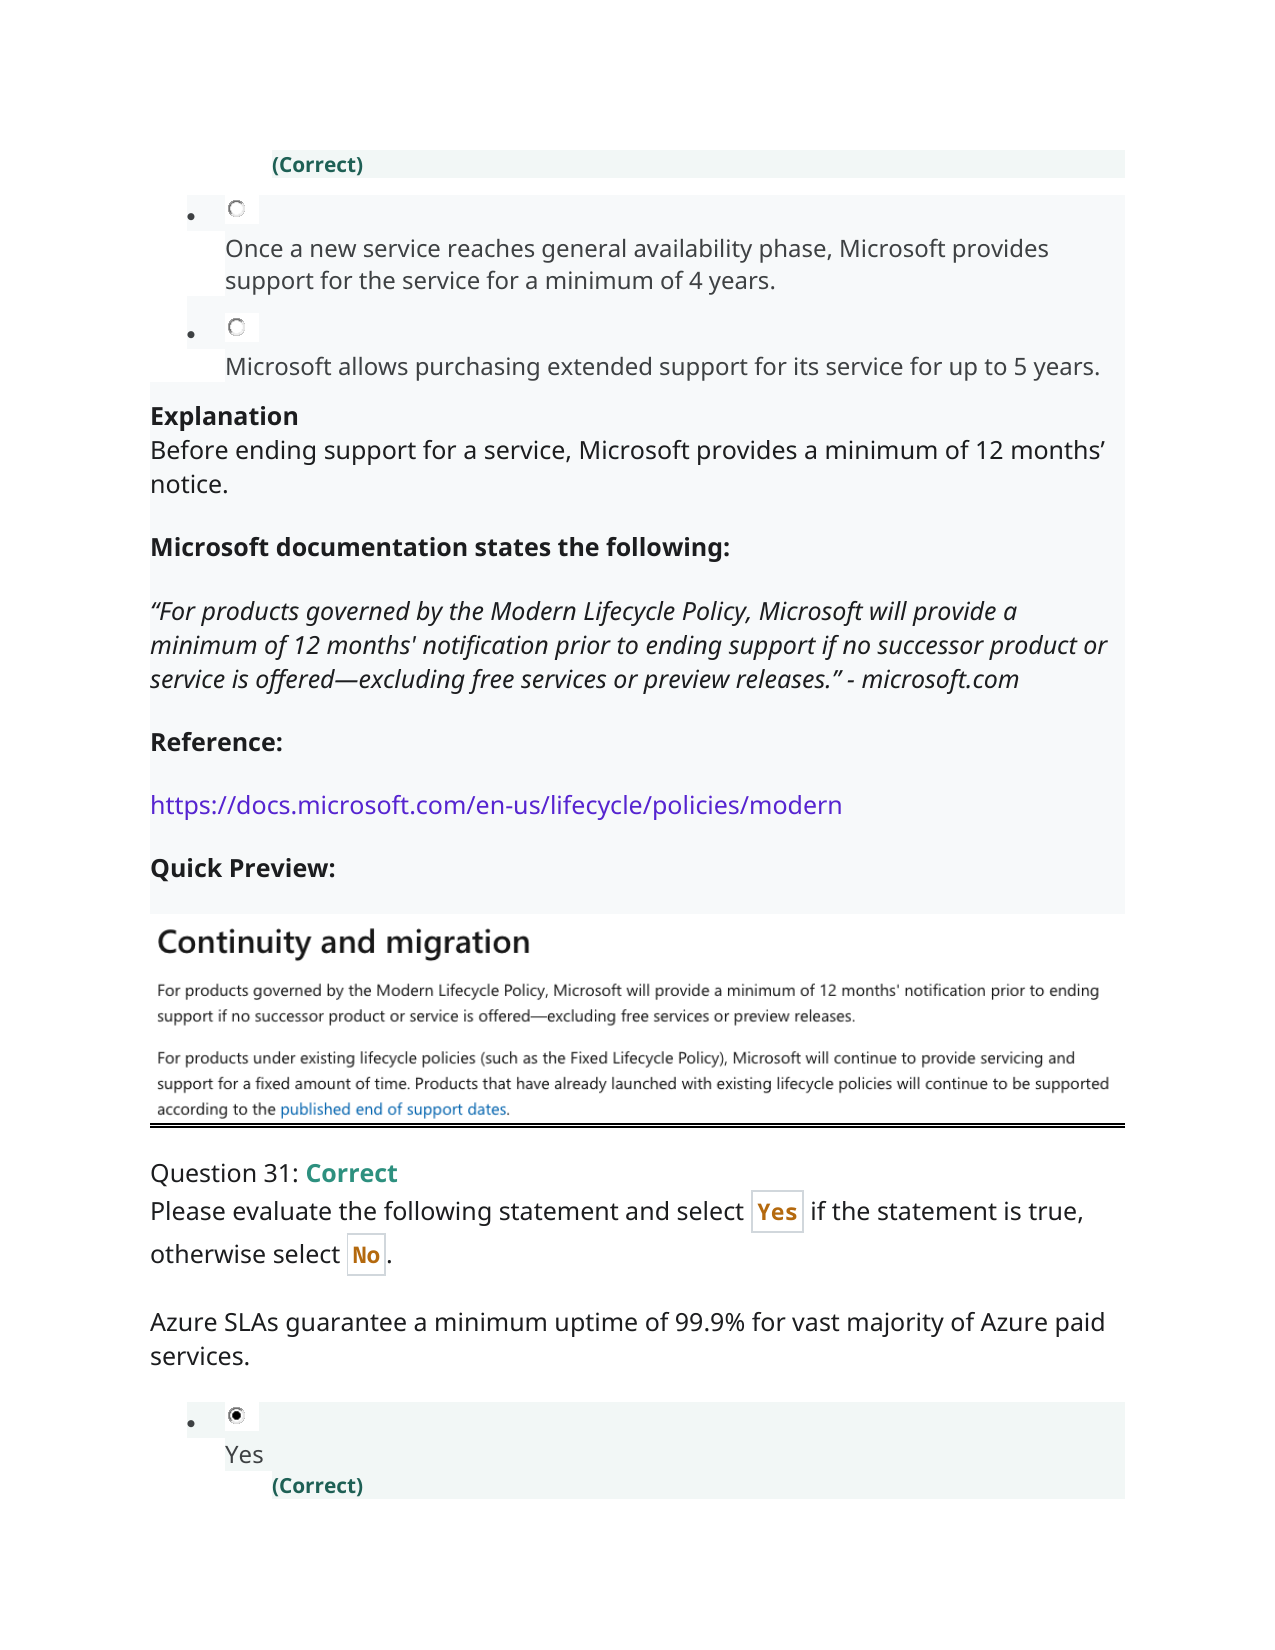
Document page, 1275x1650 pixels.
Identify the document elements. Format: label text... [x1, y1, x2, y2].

text Yes [225, 1438, 1125, 1471]
text Once a new service reaches general availability phase, Microsoft provides support for the service for a minimum of 4 years. [225, 231, 1125, 297]
picture [150, 914, 1125, 1123]
list ​ [187, 195, 1125, 231]
text Question 31: Correct [150, 1156, 1125, 1190]
text Before ending support for a service, Microsoft provides a minimum of 12 months’ notice. [150, 433, 1125, 501]
list ​ [187, 1402, 1125, 1438]
text Reference: [150, 725, 1125, 759]
text Azure SLAs guarantee a minimum uptime of 99.9% for vast majority of Azure paid services. [150, 1305, 1125, 1373]
text Quick Preview: [150, 851, 1125, 885]
text Please evaluate the following statement and select Yes if the statement is true, otherwise select No. [150, 1190, 1125, 1276]
text (Correct) [272, 150, 1125, 178]
text (Correct) [272, 1471, 1125, 1499]
text “For products governed by the Modern Lifecycle Policy, Microsoft will provide a minimum of 12 months' notification prior to ending support if no successor product or service is offered—excluding free services or preview releases.” - microsoft.com [150, 593, 1125, 696]
text Microsoft allows purchasing extended support for its service for up to 5 years. [225, 349, 1125, 382]
text Microsoft documentation states the following: [150, 530, 1125, 564]
text https://docs.microsoft.com/en-us/lifecycle/policies/modern [150, 788, 1125, 822]
text Explanation [150, 399, 1125, 433]
list ​ [187, 313, 1125, 349]
